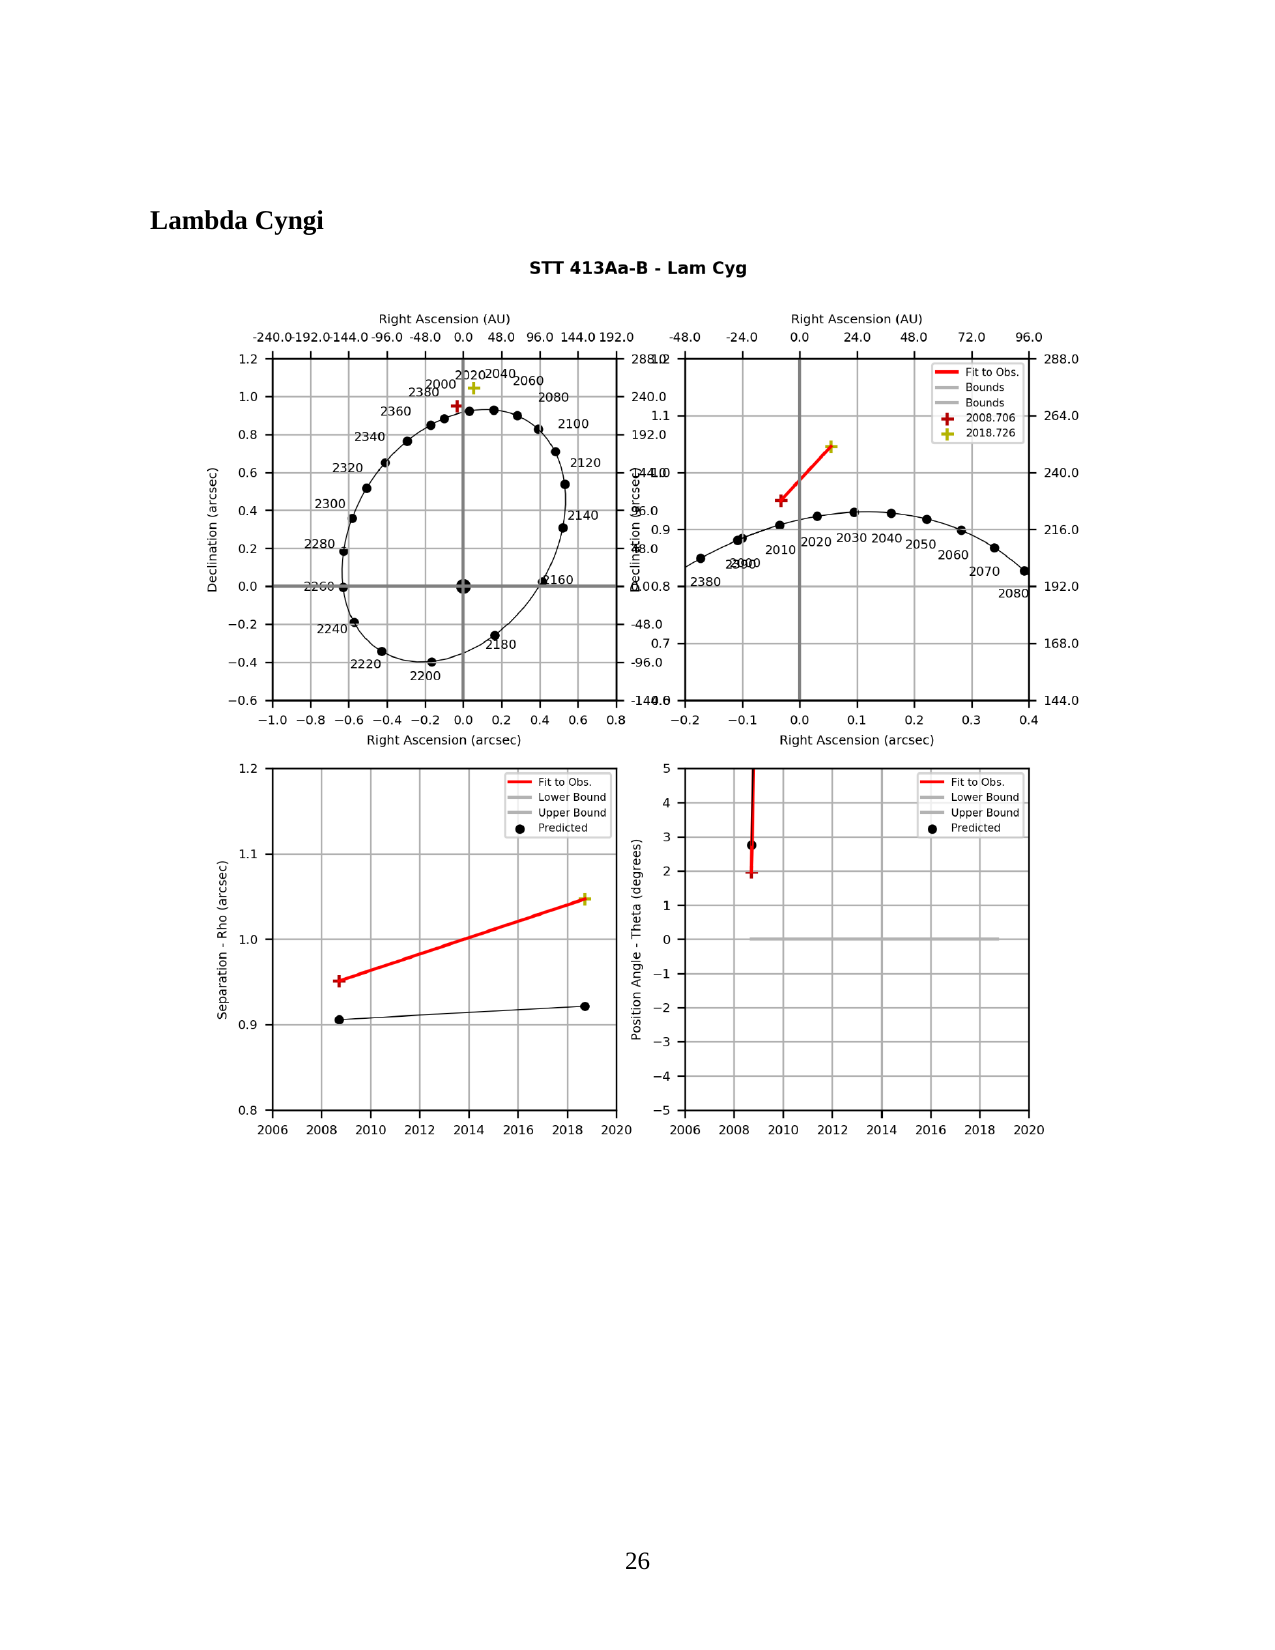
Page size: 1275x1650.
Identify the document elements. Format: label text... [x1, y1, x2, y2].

picture [150, 241, 1125, 1217]
subtitle Lambda Cyngi [150, 204, 1125, 235]
